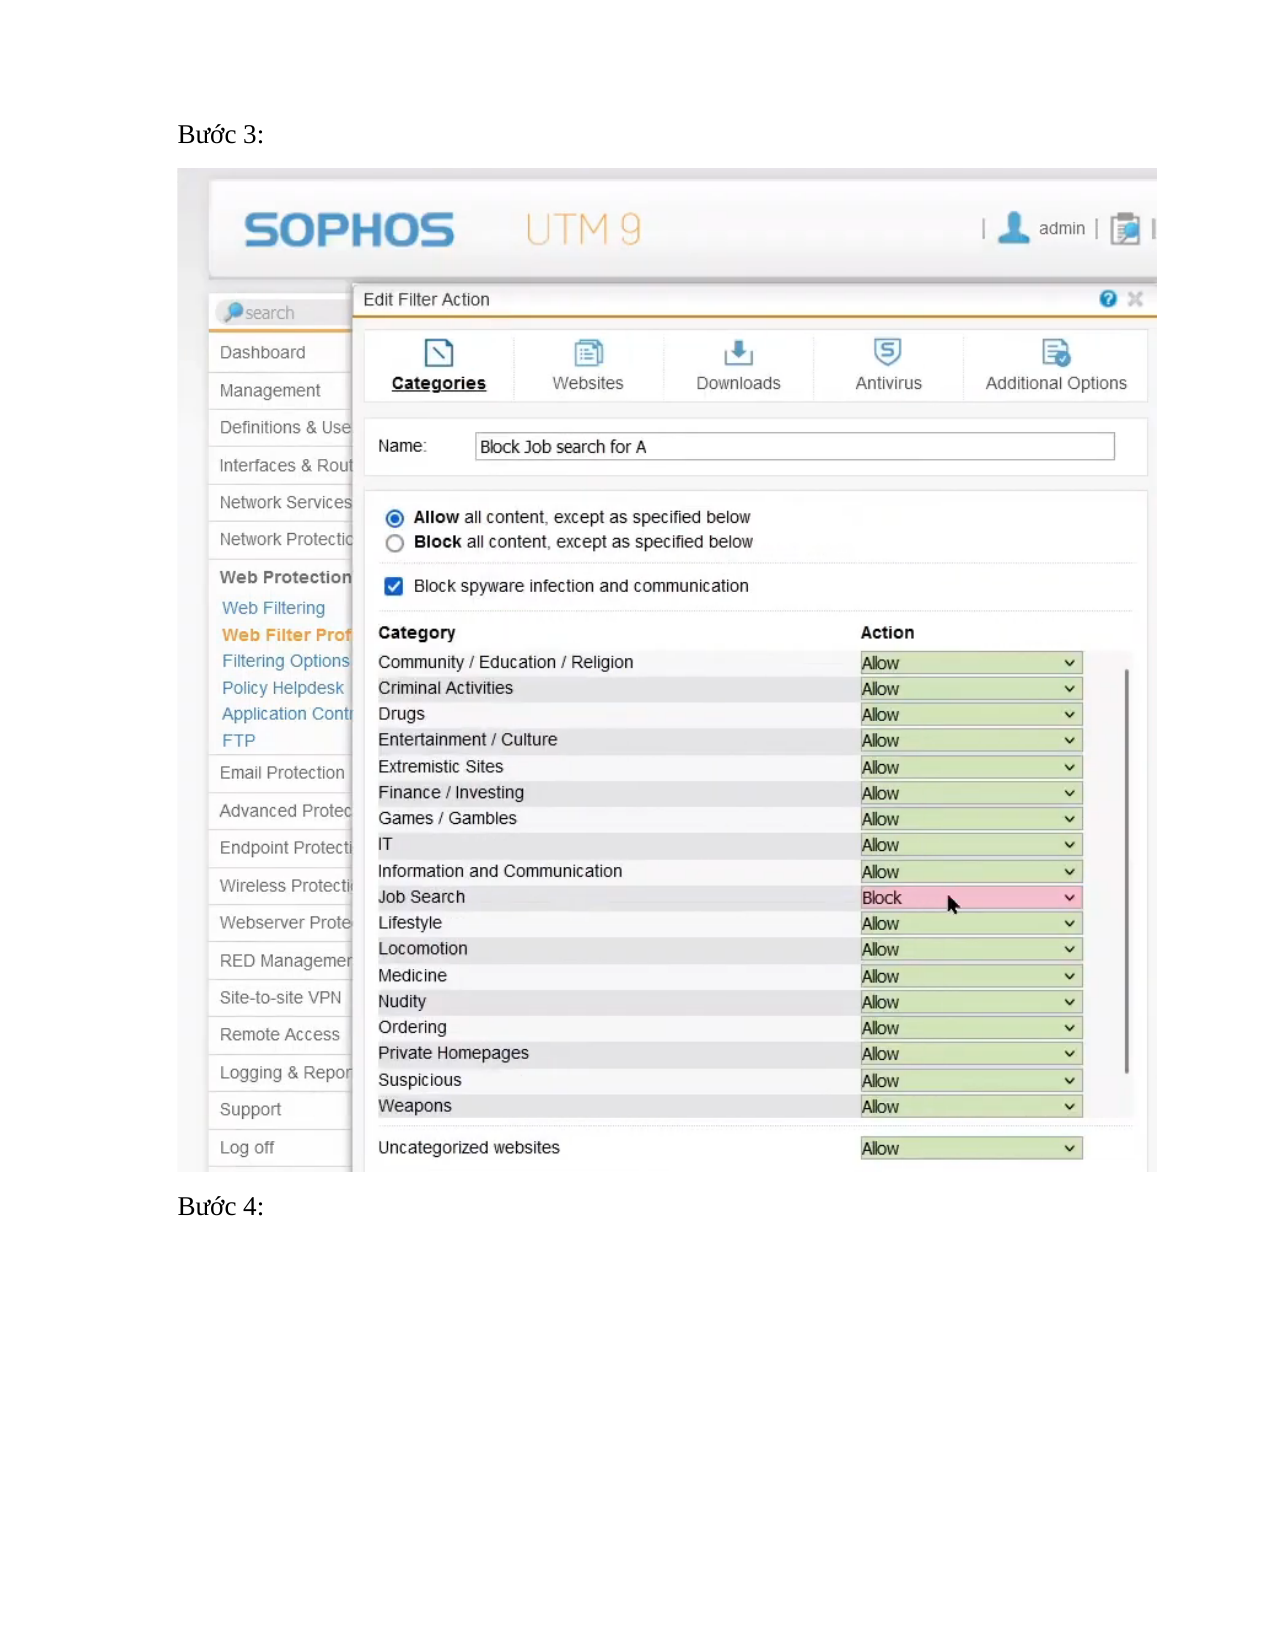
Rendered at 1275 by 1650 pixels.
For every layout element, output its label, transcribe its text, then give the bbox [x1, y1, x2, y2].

picture [177, 168, 1157, 1172]
text Bước 4: [177, 1190, 1157, 1221]
text Bước 3: [177, 118, 1157, 149]
